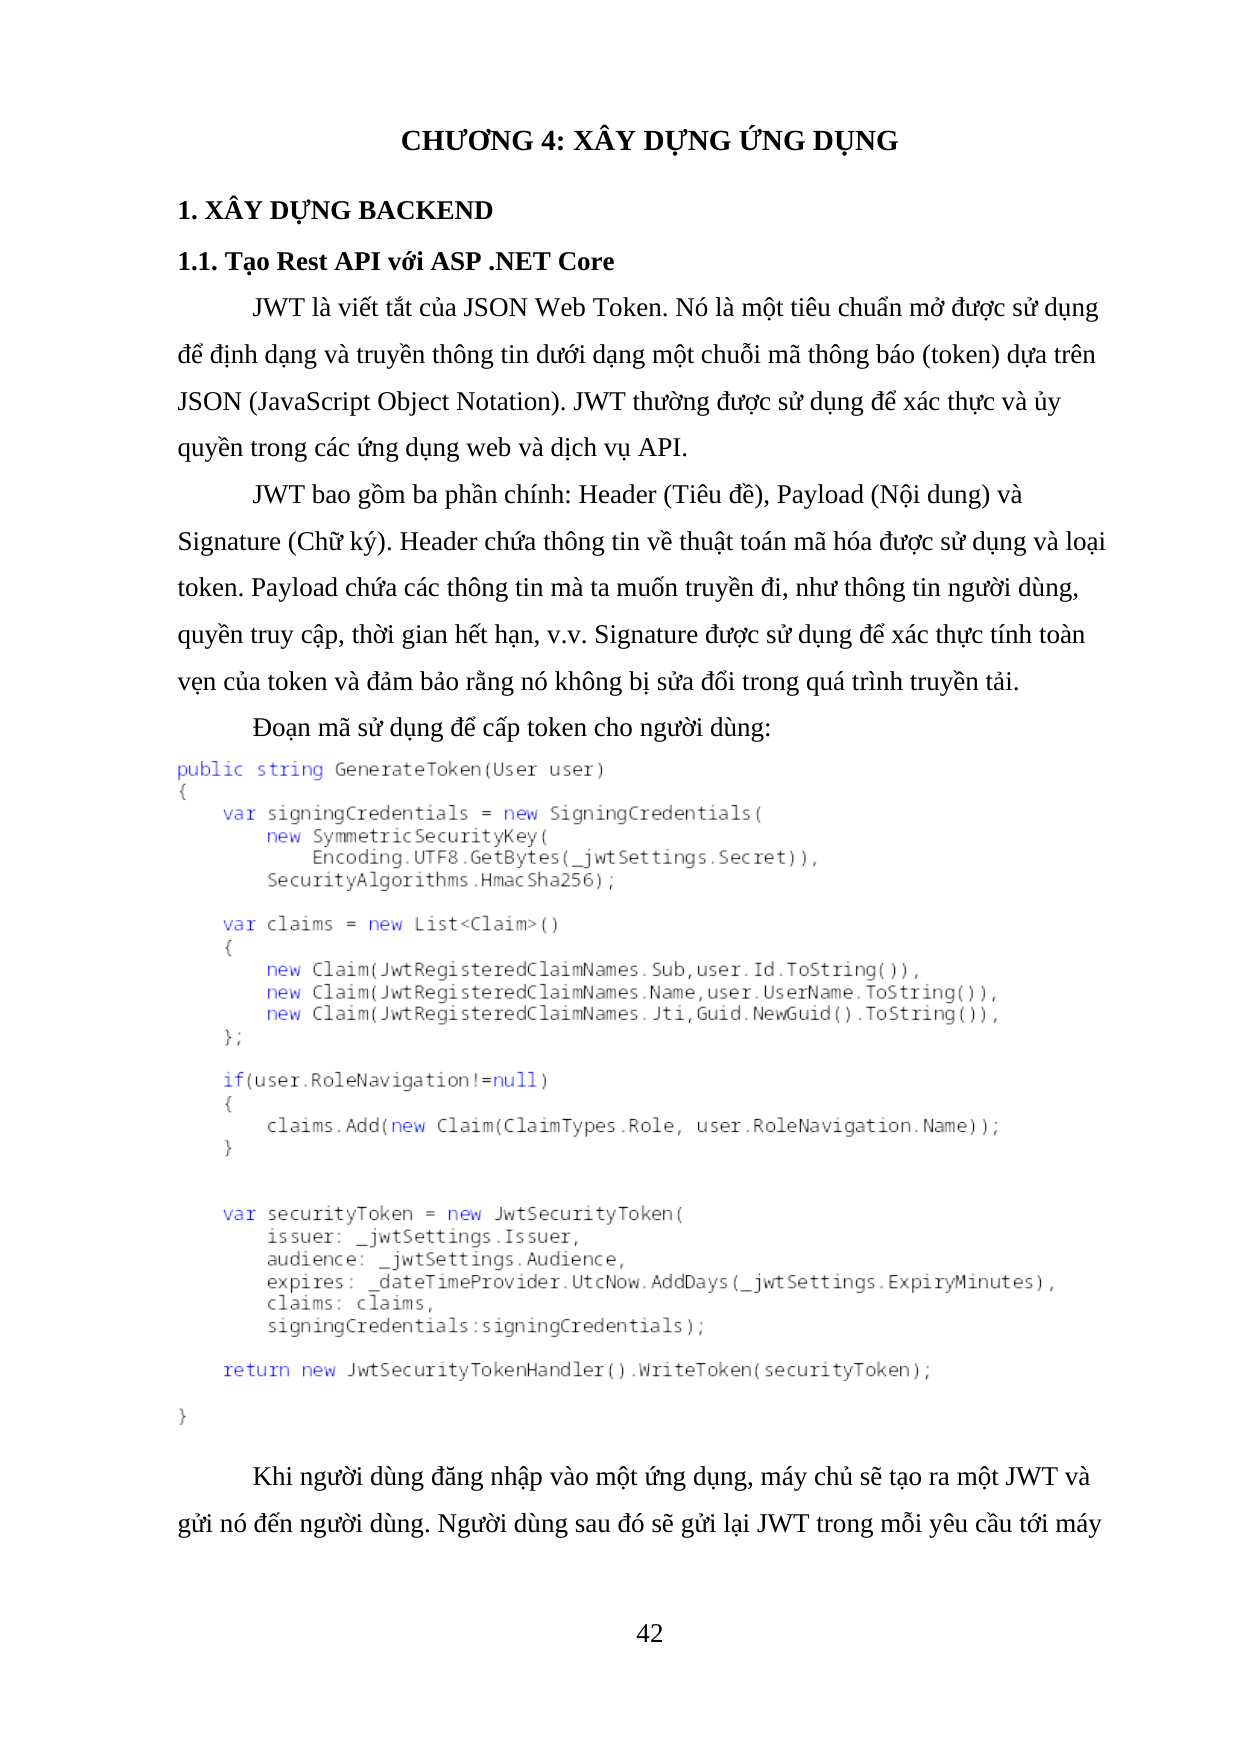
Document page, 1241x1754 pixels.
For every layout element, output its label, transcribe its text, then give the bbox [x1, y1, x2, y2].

text Đoạn mã sử dụng để cấp token cho người dùng: [177, 711, 1122, 743]
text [177, 1460, 1122, 1538]
text JWT bao gồm ba phần chính: Header (Tiêu đề), Payload (Nội dung) và Signature (Chữ ký). Header chứa thông tin về thuật toán mã hóa được sử dụng và loại token. Payload chứa các thông tin mà ta muốn truyền đi, như thông tin người dùng, quyền truy cập, thời gian hết hạn, v.v. Signature được sử dụng để xác thực tính toàn vẹn của token và đảm bảo rằng nó không bị sửa đổi trong quá trình truyền tải. [177, 478, 1122, 696]
subtitle Tạo Rest API với ASP .NET Core [177, 245, 1122, 276]
subtitle XÂY DỰNG ỨNG DỤNG [177, 123, 1122, 156]
text JWT là viết tắt của JSON Web Token. Nó là một tiêu chuẩn mở được sử dụng để định dạng và truyền thông tin dưới dạng một chuỗi mã thông báo (token) dựa trên JSON (JavaScript Object Notation). JWT thường được sử dụng để xác thực và ủy quyền trong các ứng dụng web và dịch vụ API. [177, 291, 1122, 463]
subtitle Xây dựng backend [177, 194, 1122, 225]
